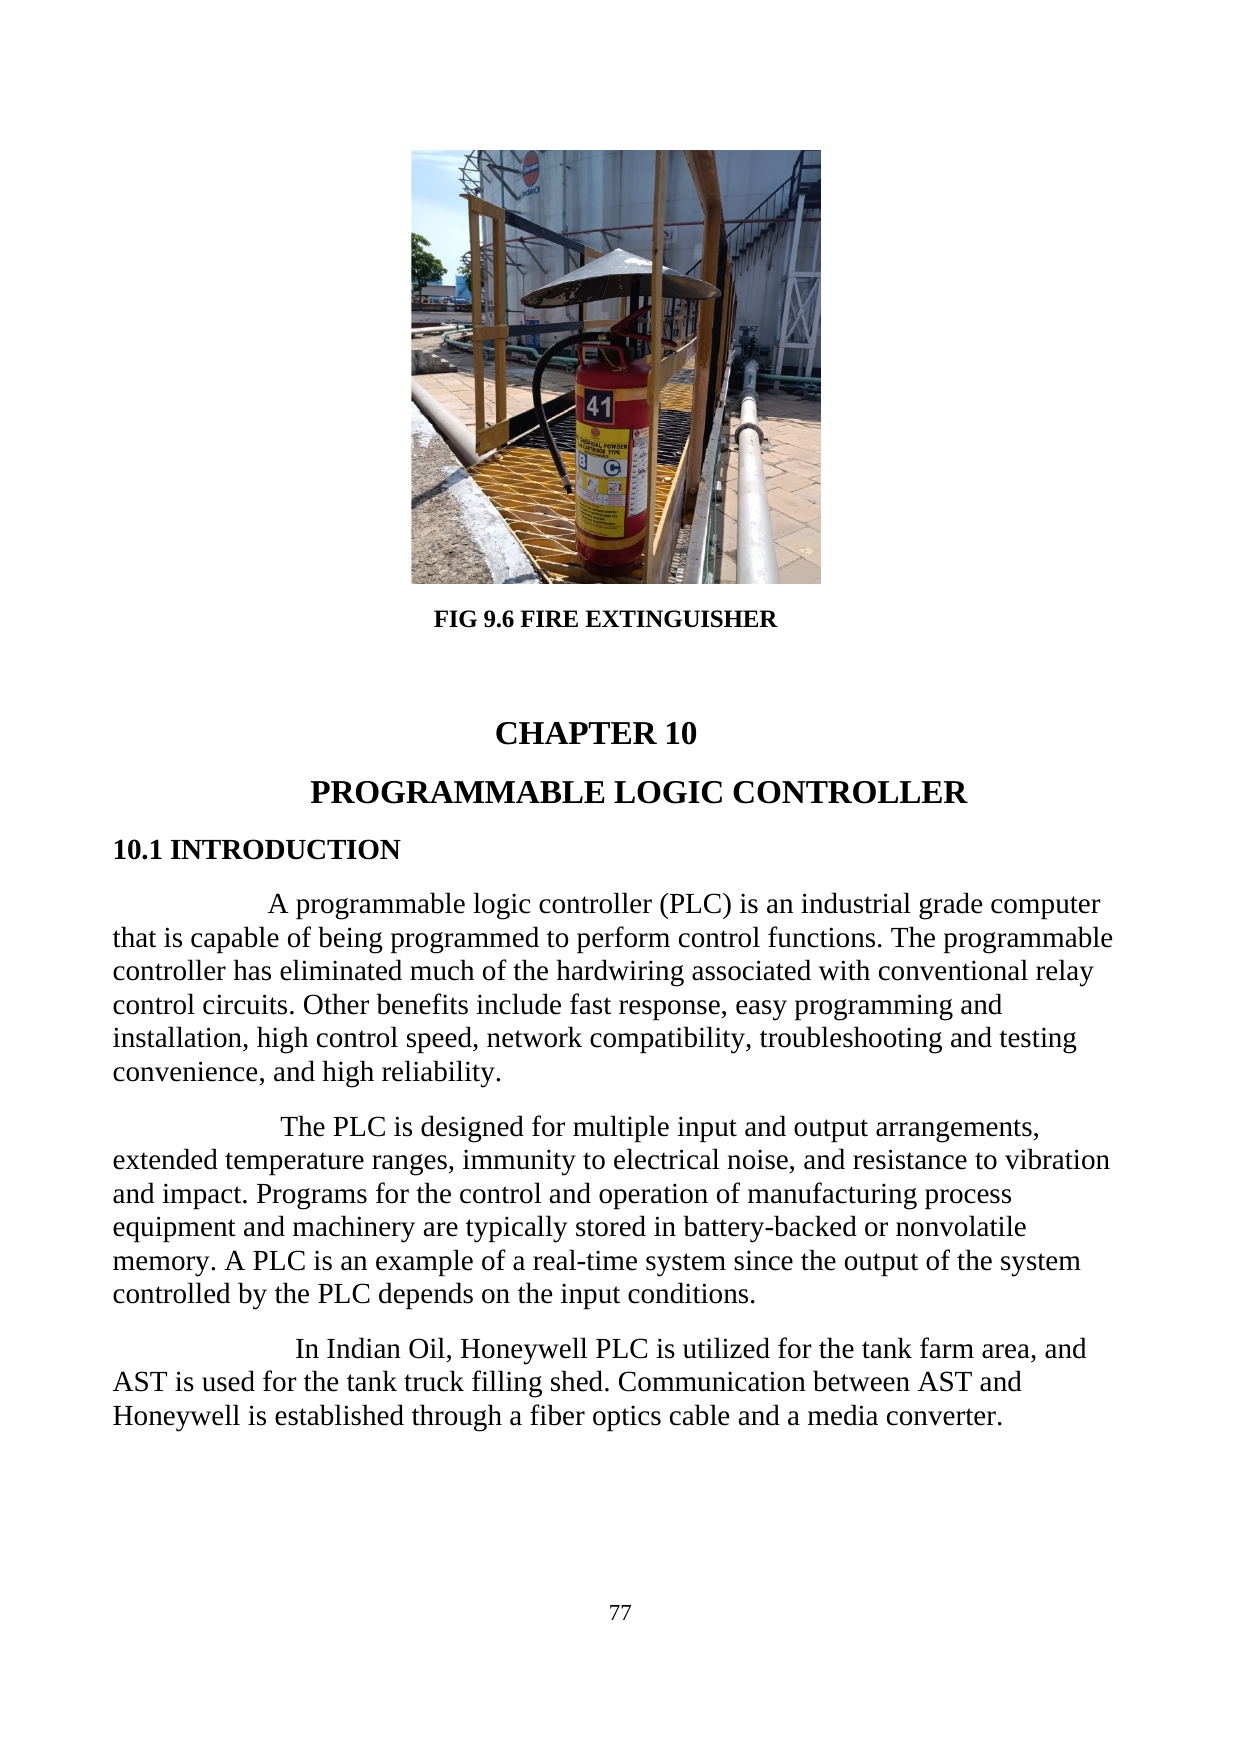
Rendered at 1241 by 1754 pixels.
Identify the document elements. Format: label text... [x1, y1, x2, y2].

subtitle 10.1 INTRODUCTION [112, 832, 1128, 866]
subtitle In Indian Oil, Honeywell PLC is utilized for the tank farm area, and AST is used for the tank truck filling shed. Communication between AST and Honeywell is established through a fiber optics cable and a media converter. [112, 1331, 1128, 1431]
subtitle CHAPTER 10 [112, 713, 1128, 752]
subtitle The PLC is designed for multiple input and output arrangements, extended temperature ranges, immunity to electrical noise, and resistance to vibration and impact. Programs for the control and operation of manufacturing process equipment and machinery are typically stored in battery-backed or nonvolatile memory. A PLC is an example of a real-time system since the output of the system controlled by the PLC depends on the input conditions. [112, 1109, 1128, 1310]
subtitle FIG 9.6 FIRE EXTINGUISHER [112, 604, 1128, 633]
subtitle A programmable logic controller (PLC) is an industrial grade computer that is capable of being programmed to perform control functions. The programmable controller has eliminated much of the hardwiring associated with conventional relay control circuits. Other benefits include fast response, easy programming and installation, high control speed, network compatibility, troubleshooting and testing convenience, and high reliability. [112, 886, 1128, 1088]
subtitle PROGRAMMABLE LOGIC CONTROLLER [150, 773, 1128, 811]
picture [411, 150, 821, 584]
